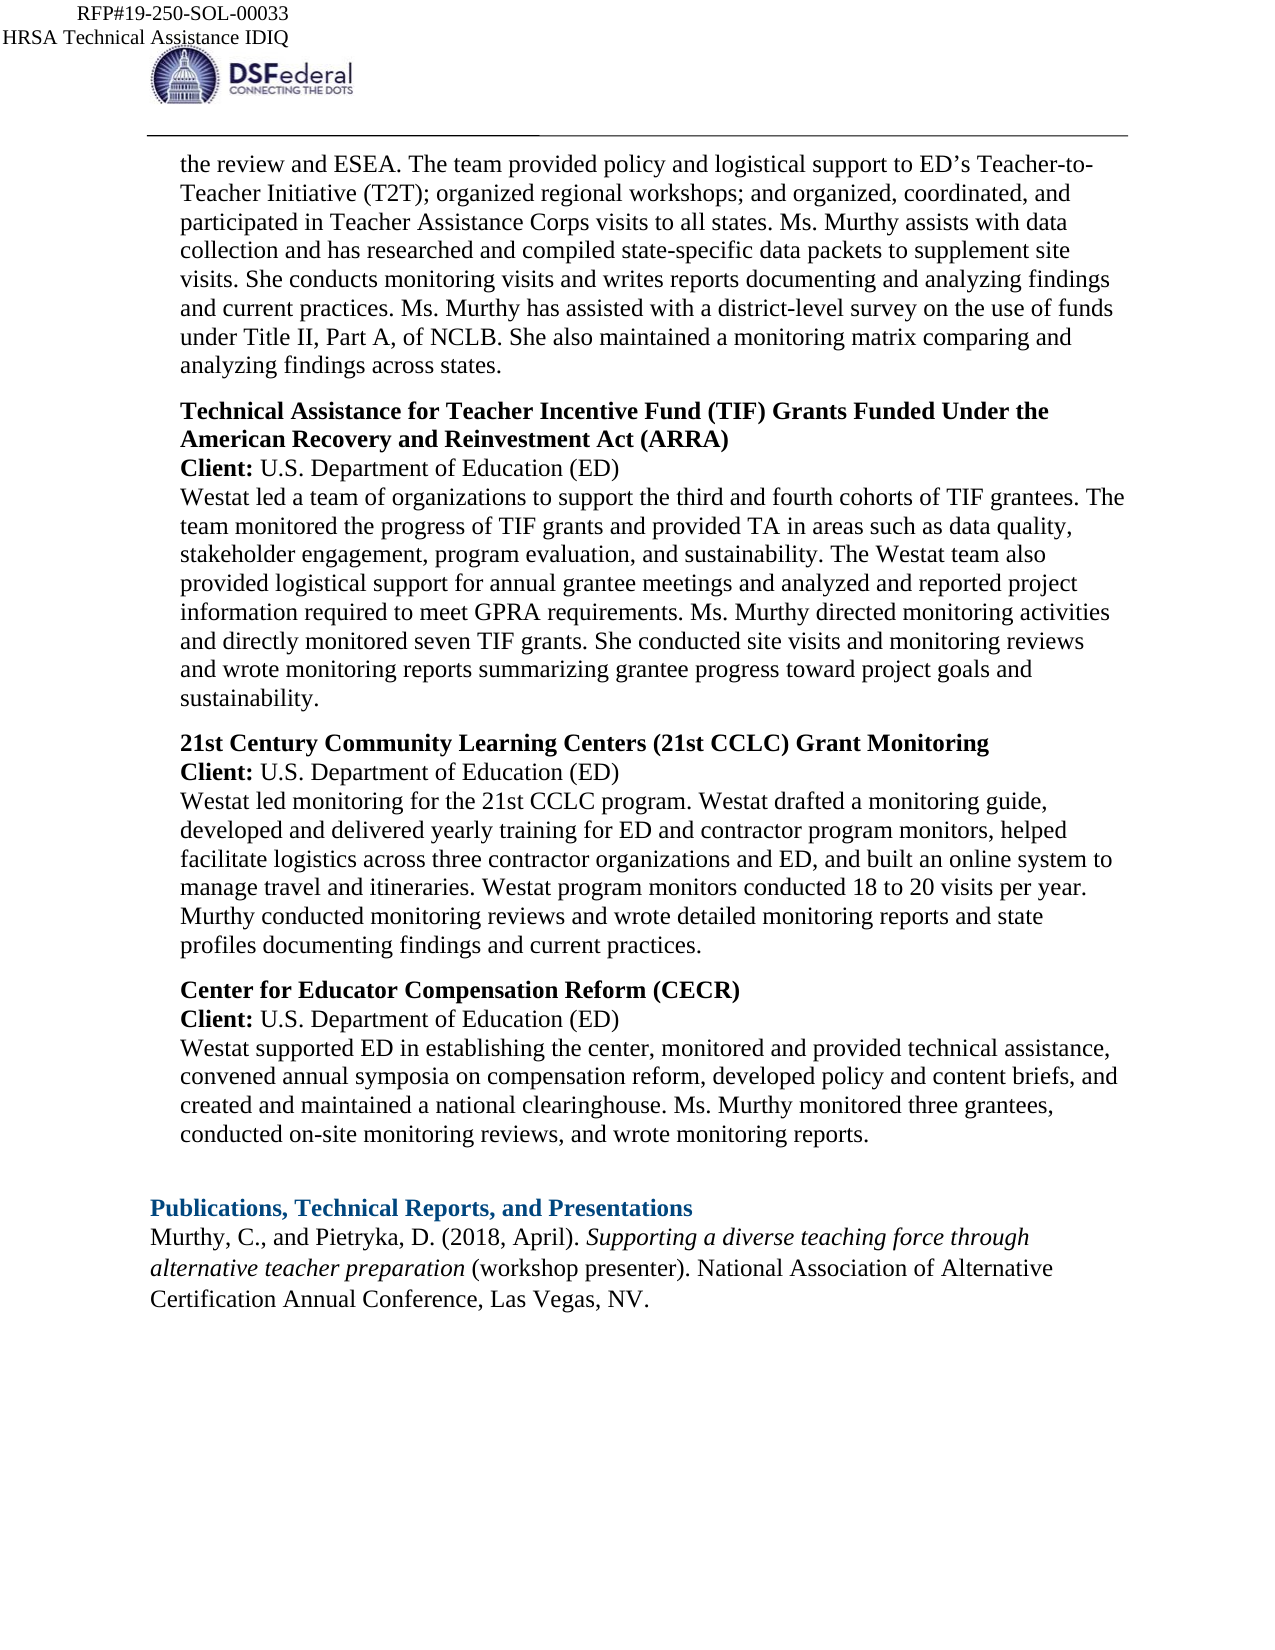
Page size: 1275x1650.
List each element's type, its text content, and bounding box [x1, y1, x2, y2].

text Murthy conducted monitoring reviews and wrote detailed monitoring reports and state profiles documenting findings and current practices. [180, 901, 1046, 959]
subtitle Publications, Technical Reports, and Presentations [150, 1193, 1244, 1222]
text Center for Educator Compensation Reform (CECR) Client: U.S. Department of Education (ED) [180, 975, 742, 1033]
text the review and ESEA. The team provided policy and logistical support to ED’s Teacher-to- Teacher Initiative (T2T); organized regional workshops; and organized, coordinated, and participated in Teacher Assistance Corps visits to all states. Ms. Murthy assists with data collection and has researched and compiled state-specific data packets to supplement site visits. She conducts monitoring visits and writes reports documenting and analyzing findings and current practices. Ms. Murthy has assisted with a district-level survey on the use of funds under Title II, Part A, of NCLB. She also maintained a monitoring matrix comparing and analyzing findings across states. [180, 149, 1116, 379]
text Client: U.S. Department of Education (ED) [180, 453, 1244, 482]
picture [149, 32, 355, 105]
text 21st Century Community Learning Centers (21st CCLC) Grant Monitoring Client: U.S. Department of Education (ED) [180, 728, 992, 786]
picture [276, 32, 285, 43]
text Westat led a team of organizations to support the third and fourth cohorts of TIF grantees. The team monitored the progress of TIF grants and provided TA in areas such as data quality, stakeholder engagement, program evaluation, and sustainability. The Westat team also provided logistical support for annual grantee meetings and analyzed and reported project information required to meet GPRA requirements. Ms. Murthy directed monitoring activities and directly monitored seven TIF grants. She conducted site visits and monitoring reviews and wrote monitoring reports summarizing grantee progress toward project goals and sustainability. [180, 482, 1125, 712]
text Westat supported ED in establishing the center, monitored and provided technical assistance, convened annual symposia on compensation reform, developed policy and content briefs, and created and maintained a national clearinghouse. Ms. Murthy monitored three grantees, conducted on-site monitoring reviews, and wrote monitoring reports. [180, 1033, 1120, 1148]
subtitle Technical Assistance for Teacher Incentive Fund (TIF) Grants Funded Under the American Recovery and Reinvestment Act (ARRA) [180, 396, 1051, 453]
picture [255, 32, 263, 43]
text Murthy, C., and Pietryka, D. (2018, April). Supporting a diverse teaching force through alternative teacher preparation (workshop presenter). National Association of Alternative Certification Annual Conference, Las Vegas, NV. [150, 1222, 1055, 1313]
text Westat led monitoring for the 21st CCLC program. Westat drafted a monitoring guide, developed and delivered yearly training for ED and contractor program monitors, helped facilitate logistics across three contractor organizations and ED, and built an online system to manage travel and itineraries. Westat program monitors conducted 18 to 20 visits per year. [180, 786, 1115, 901]
